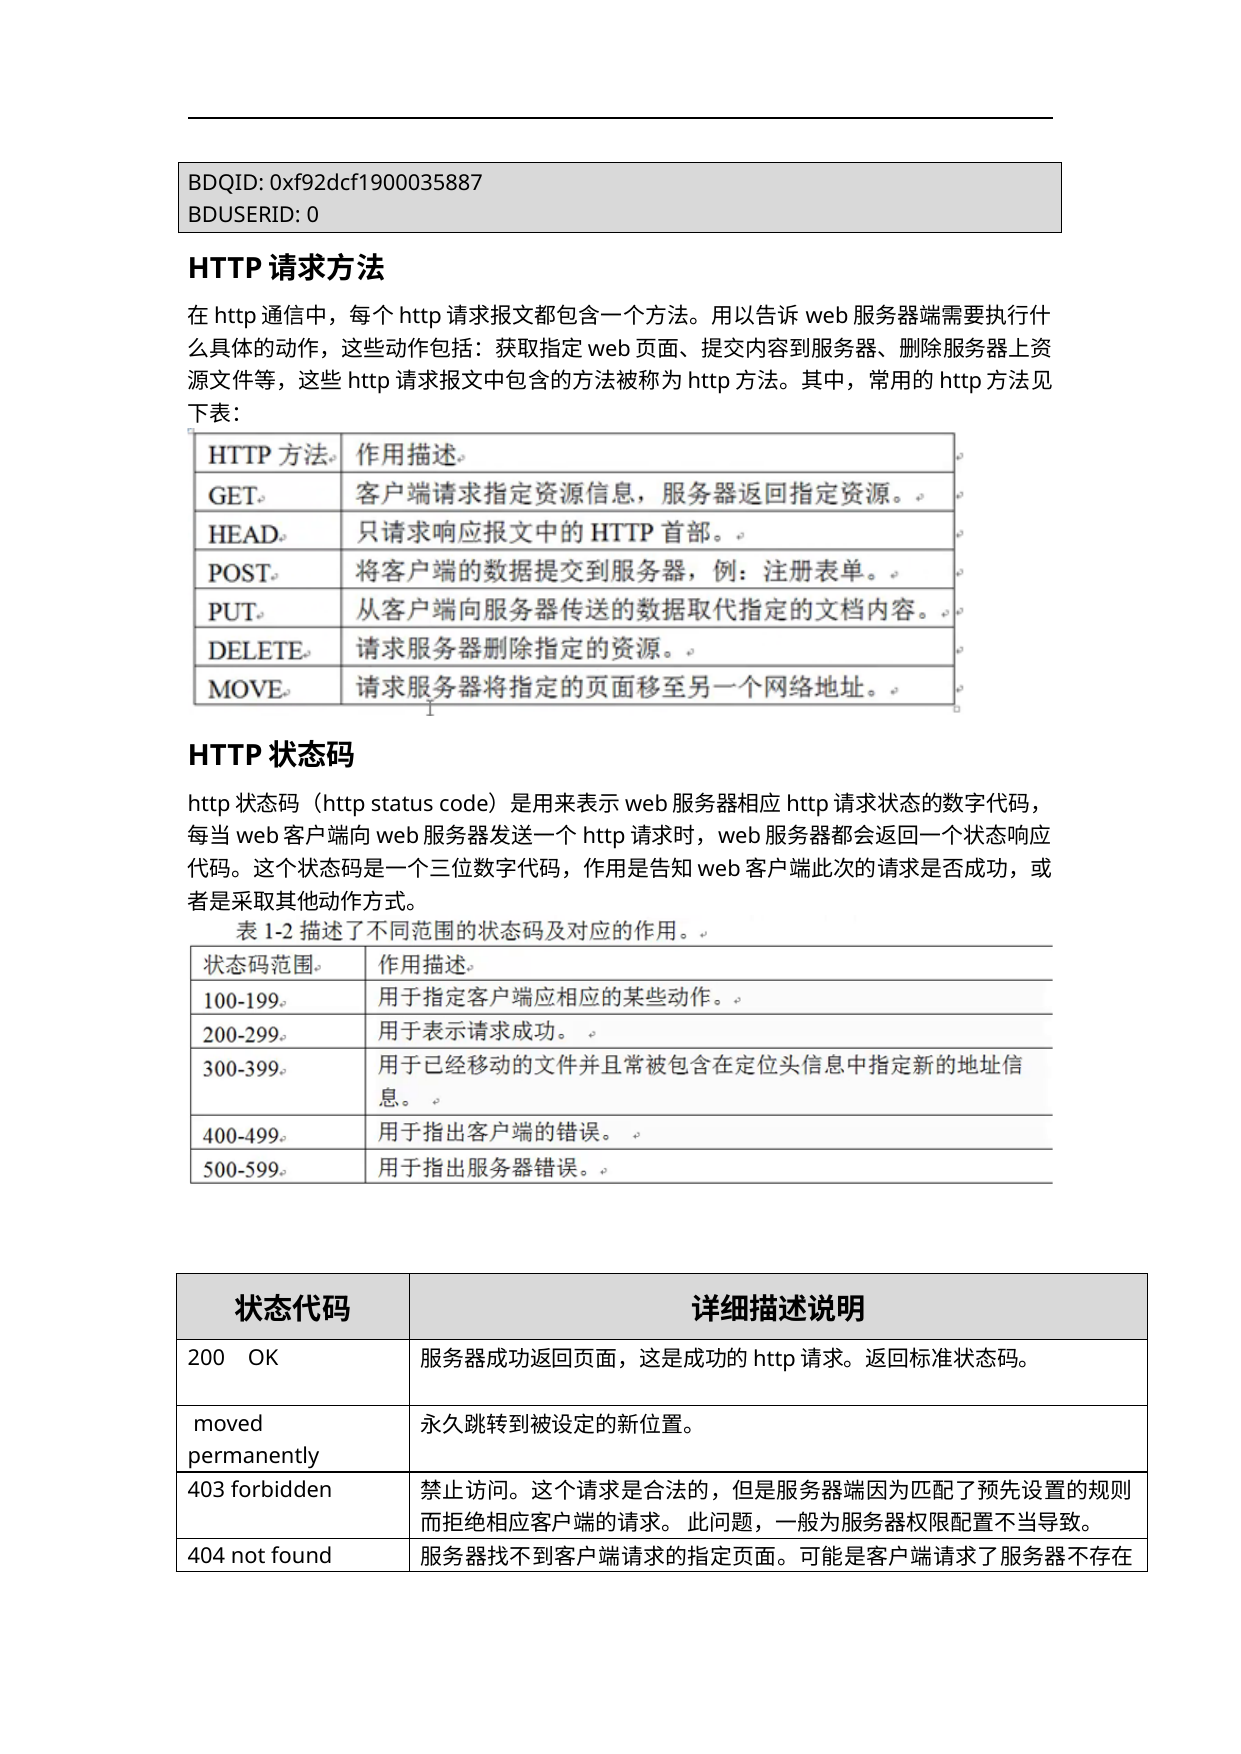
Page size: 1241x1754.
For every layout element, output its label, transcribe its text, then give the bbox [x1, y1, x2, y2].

table_cell 服务器成功返回页面，这是成功的http请求。返回标准状态码。 [410, 1340, 1147, 1405]
text HTTP状态码 [187, 721, 1053, 786]
table_cell 永久跳转到被设定的新位置。 [410, 1406, 1147, 1471]
table_cell 404 not found [177, 1539, 409, 1571]
table_cell moved permanently [177, 1406, 409, 1471]
table_cell 200 OK [177, 1340, 409, 1405]
table_header 状态代码 [177, 1274, 409, 1339]
picture [187, 915, 1053, 1186]
table_header 详细描述说明 [410, 1274, 1147, 1339]
picture [187, 428, 964, 716]
text 在http通信中，每个http请求报文都包含一个方法。用以告诉web服务器端需要执行什么具体的动作，这些动作包括：获取指定web页面、提交内容到服务器、删除服务器上资源文件等，这些http请求报文中包含的方法被称为http方法。其中，常用的http方法见下表： [187, 298, 1053, 428]
text BDQID: 0xf92dcf1900035887 [179, 163, 1061, 194]
text BDUSERID: 0 [179, 194, 1061, 232]
text HTTP请求方法 [187, 233, 1053, 298]
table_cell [410, 1539, 1147, 1571]
table_cell 403 forbidden [177, 1473, 409, 1537]
text http状态码（http status code）是用来表示web服务器相应http请求状态的数字代码，每当web客户端向web服务器发送一个http请求时，web服务器都会返回一个状态响应代码。这个状态码是一个三位数字代码，作用是告知web客户端此次的请求是否成功，或者是采取其他动作方式。 [187, 786, 1053, 915]
table_cell 禁止访问。这个请求是合法的，但是服务器端因为匹配了预先设置的规则而拒绝相应客户端的请求。 此问题，一般为服务器权限配置不当导致。 [410, 1473, 1147, 1537]
